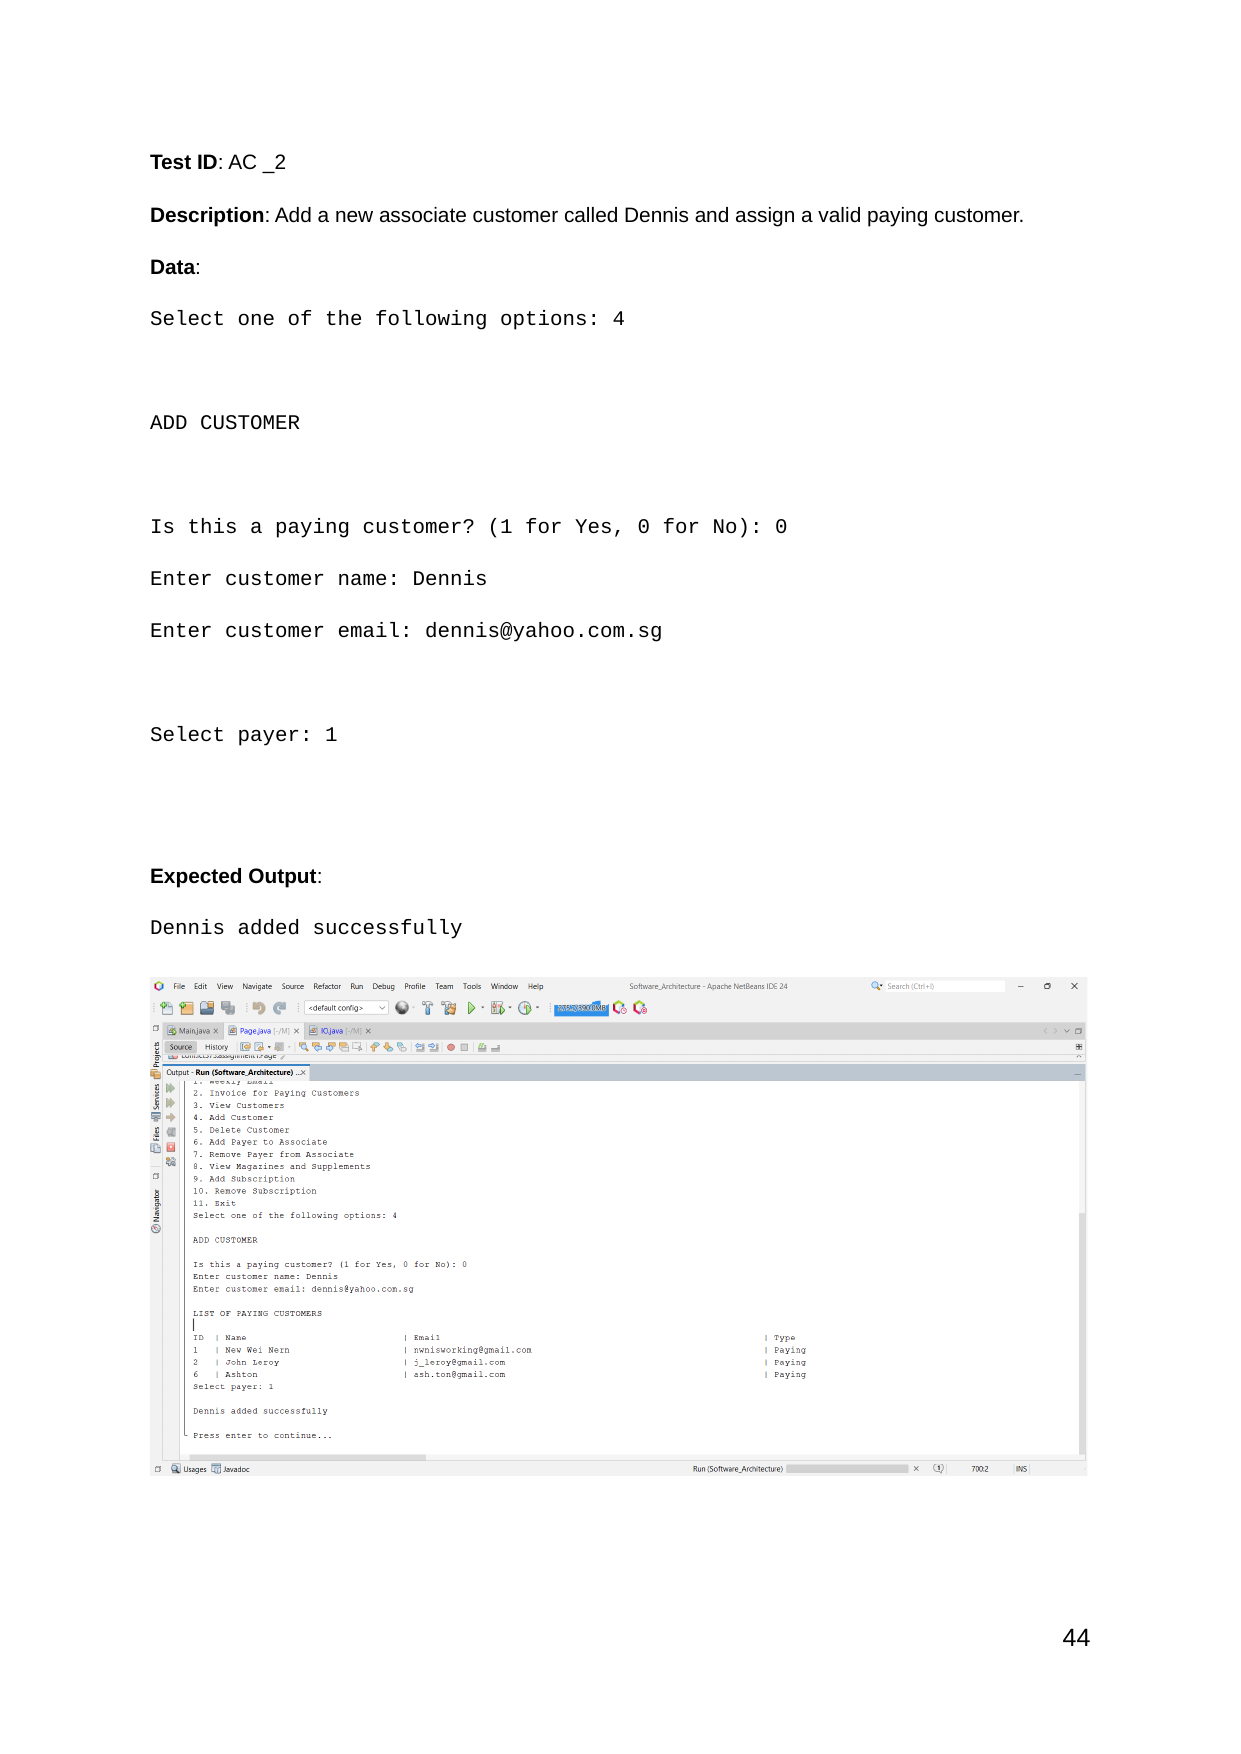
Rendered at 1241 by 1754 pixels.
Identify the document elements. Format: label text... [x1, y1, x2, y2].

text Data: [150, 255, 1028, 279]
text Description: Add a new associate customer called Dennis and assign a valid paying customer. [150, 203, 1028, 227]
text Enter customer email: dennis@yahoo.com.sg [150, 620, 1028, 644]
text ADD CUSTOMER [150, 412, 1028, 436]
text Select one of the following options: 4 [150, 308, 1028, 331]
text Test ID: AC _2 [150, 150, 1028, 174]
text Dennis added successfully [150, 917, 1028, 941]
text Enter customer name: Dennis [150, 568, 1028, 592]
text Select payer: 1 [150, 724, 1028, 748]
picture [149, 977, 1088, 1476]
text Expected Output: [150, 829, 1028, 888]
text Is this a paying customer? (1 for Yes, 0 for No): 0 [150, 516, 1028, 540]
